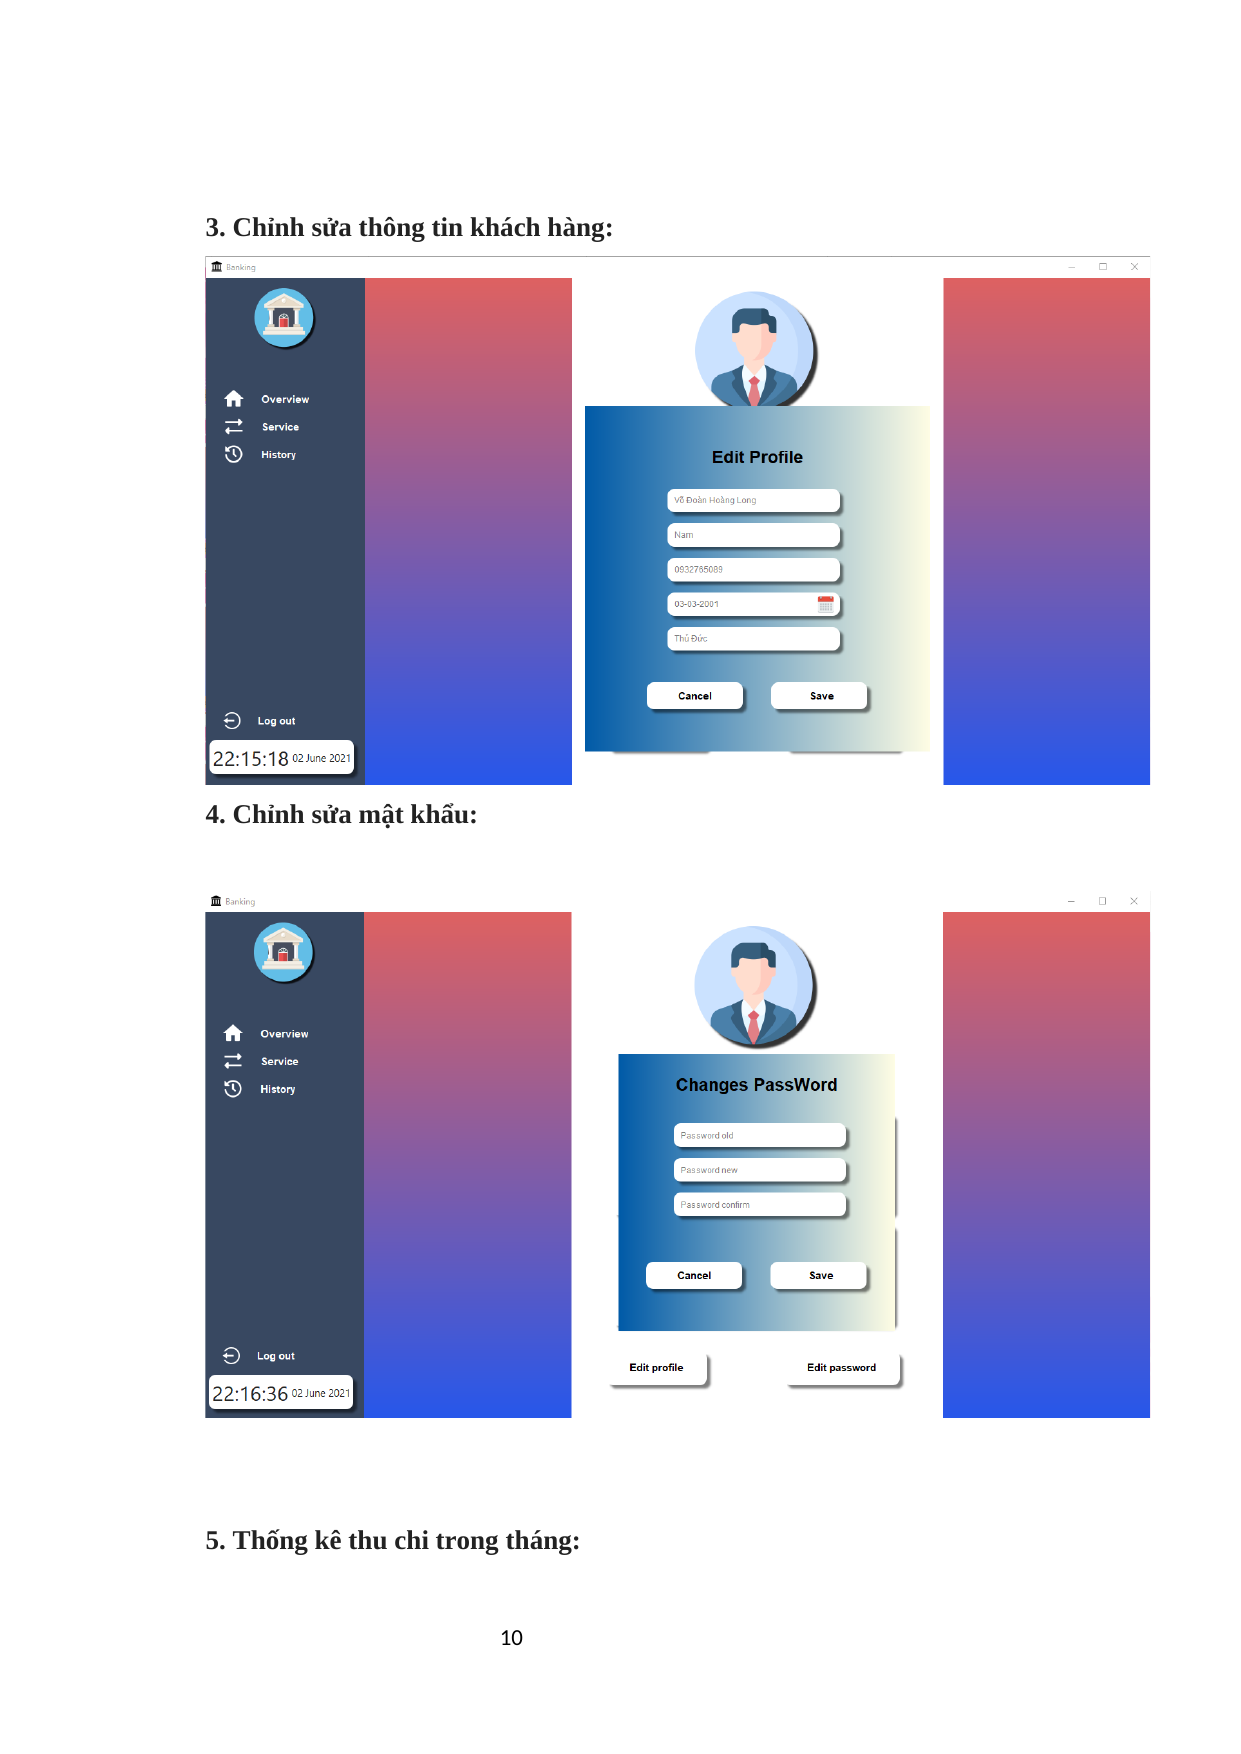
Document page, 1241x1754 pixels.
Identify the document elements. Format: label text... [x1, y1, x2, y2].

list 3. Chỉnh sửa thông tin khách hàng: [205, 211, 1122, 256]
list 5. Thống kê thu chi trong tháng: [205, 1524, 1122, 1556]
list 4. Chỉnh sửa mật khẩu: [205, 798, 1122, 830]
picture [205, 256, 1151, 785]
picture [205, 891, 1151, 1418]
